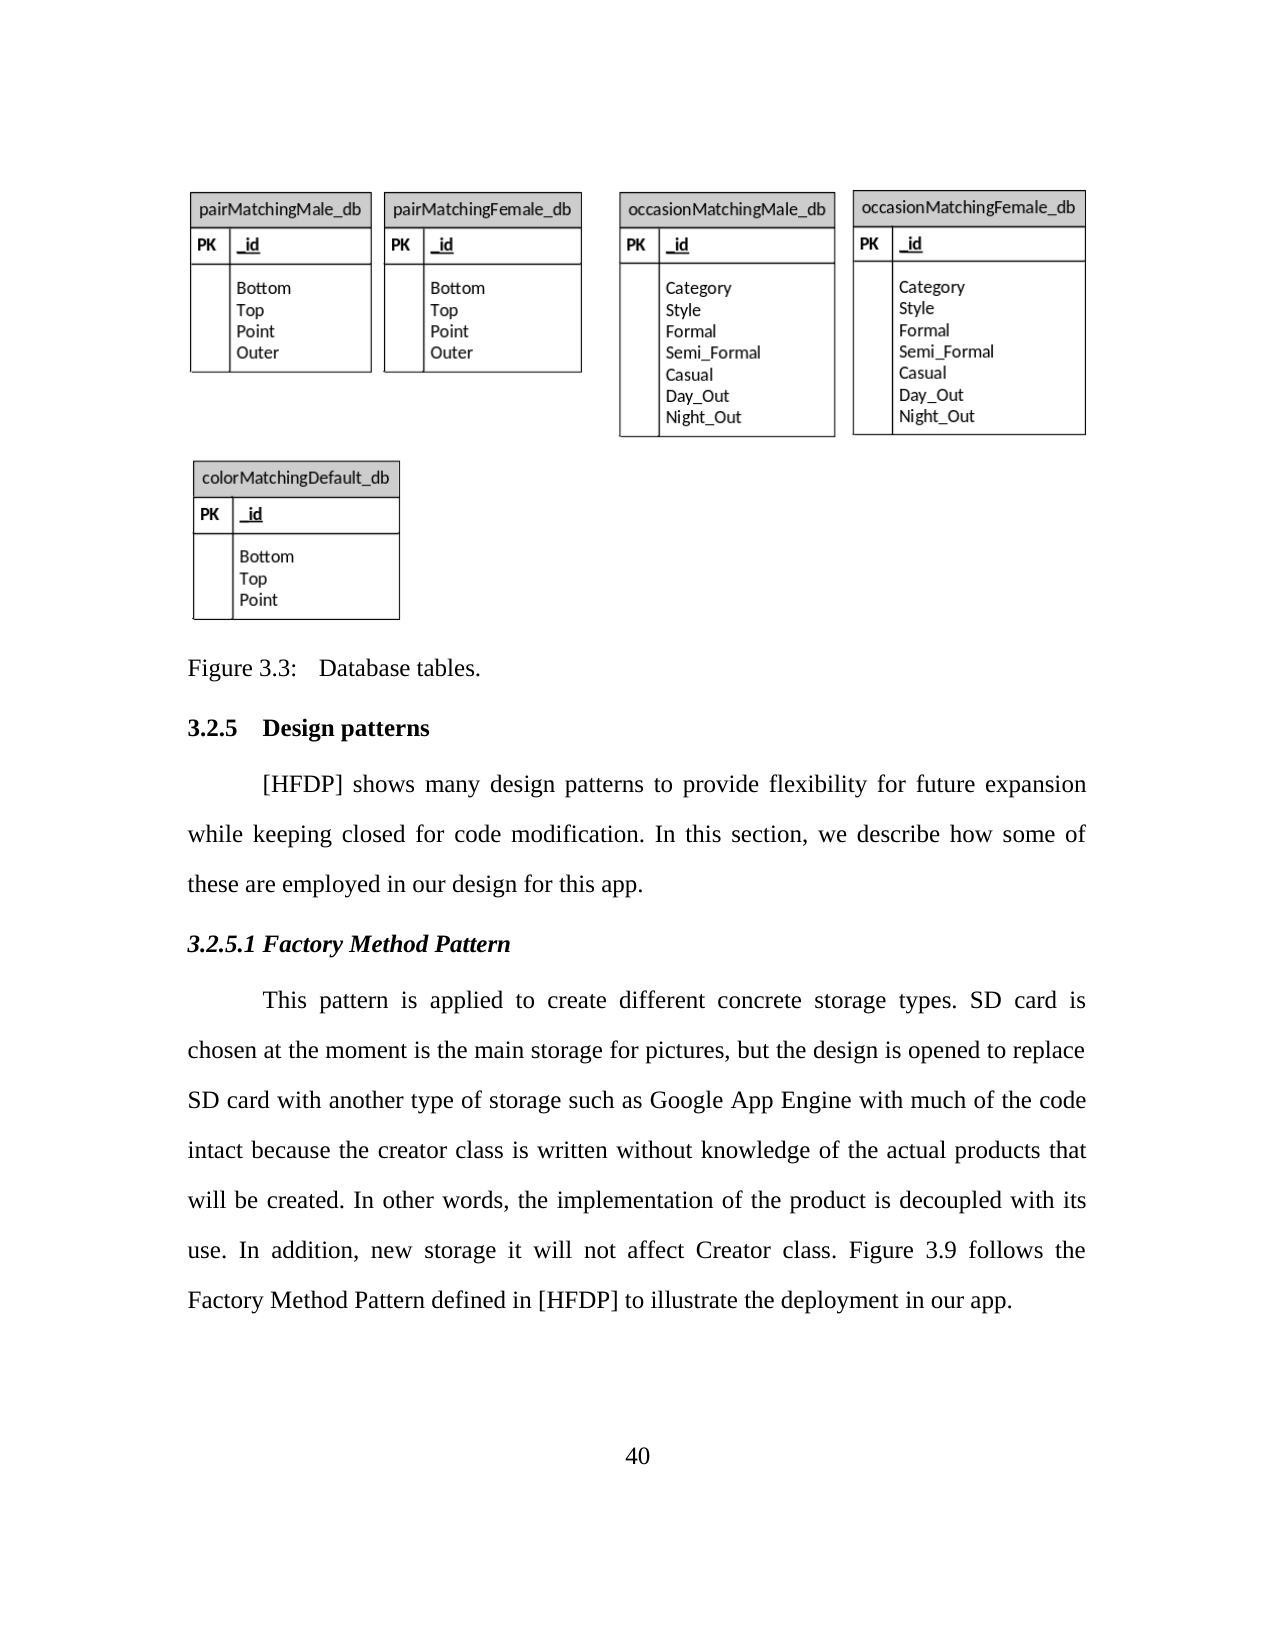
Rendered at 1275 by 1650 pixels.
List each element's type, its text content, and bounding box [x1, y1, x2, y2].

subtitle 3.2.5 Design patterns [187, 713, 1087, 741]
subtitle 3.2.5.1 Factory Method Pattern [187, 929, 1087, 958]
subtitle Figure 3.3: Database tables. [187, 653, 1087, 681]
text This pattern is applied to create different concrete storage types. SD card is chosen at the moment is the main storage for pictures, but the design is opened to replace SD card with another type of storage such as Google App Engine with much of the code intact because the creator class is written without knowledge of the actual products that will be created. In other words, the implementation of the product is decoupled with its use. In addition, new storage it will not affect Creator class. Figure 3.9 follows the Factory Method Pattern defined in [HFDP] to illustrate the deployment in our app. [187, 964, 1087, 1314]
text [HFDP] shows many design patterns to provide flexibility for future expansion while keeping closed for code modification. In this section, we describe how some of these are employed in our design for this app. [187, 748, 1087, 898]
